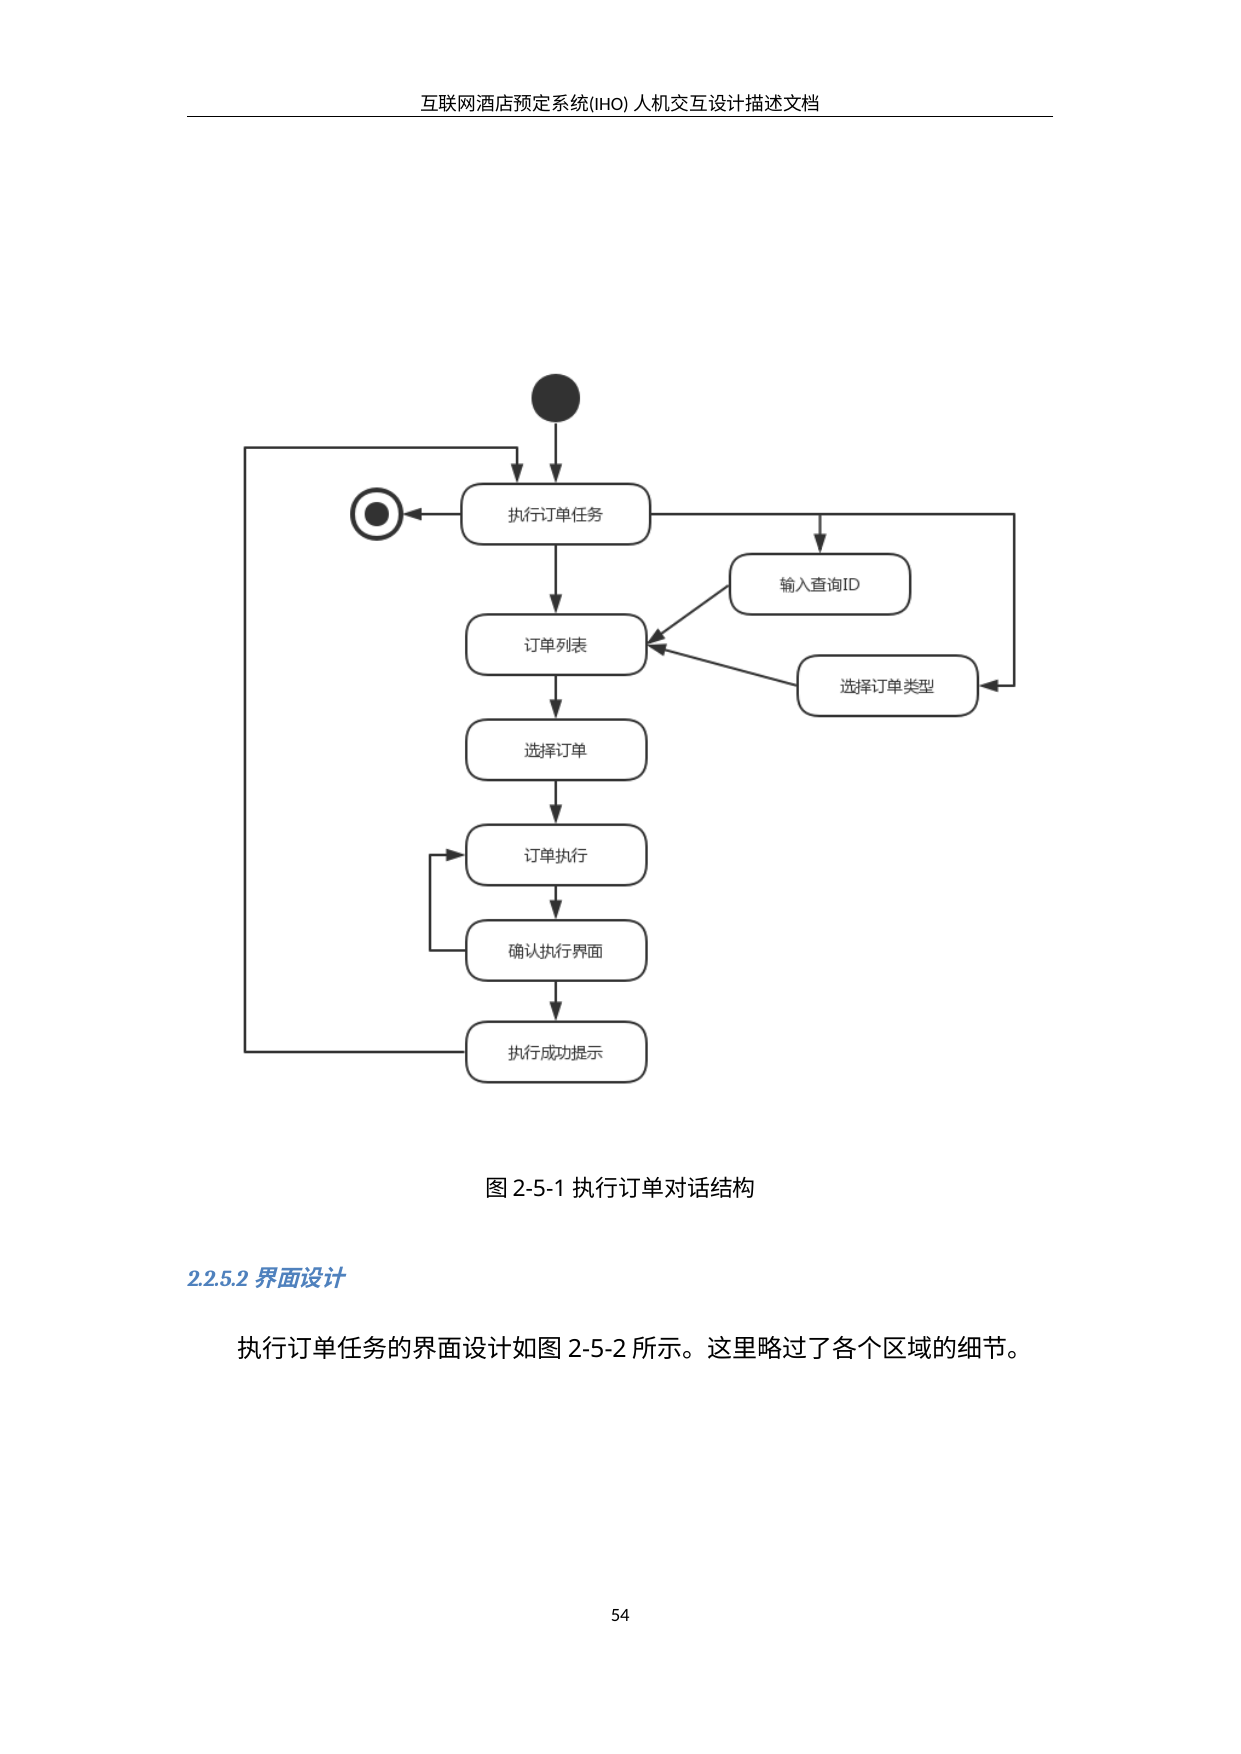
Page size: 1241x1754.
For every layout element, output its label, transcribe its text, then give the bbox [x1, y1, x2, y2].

text 图2-5-1 执行订单对话结构 [187, 1154, 1053, 1219]
picture [187, 316, 1053, 1121]
subtitle 2.2.5.2 界面设计 [187, 1244, 1053, 1309]
text 执行订单任务的界面设计如图2-5-2所示。这里略过了各个区域的细节。 [187, 1314, 1053, 1379]
